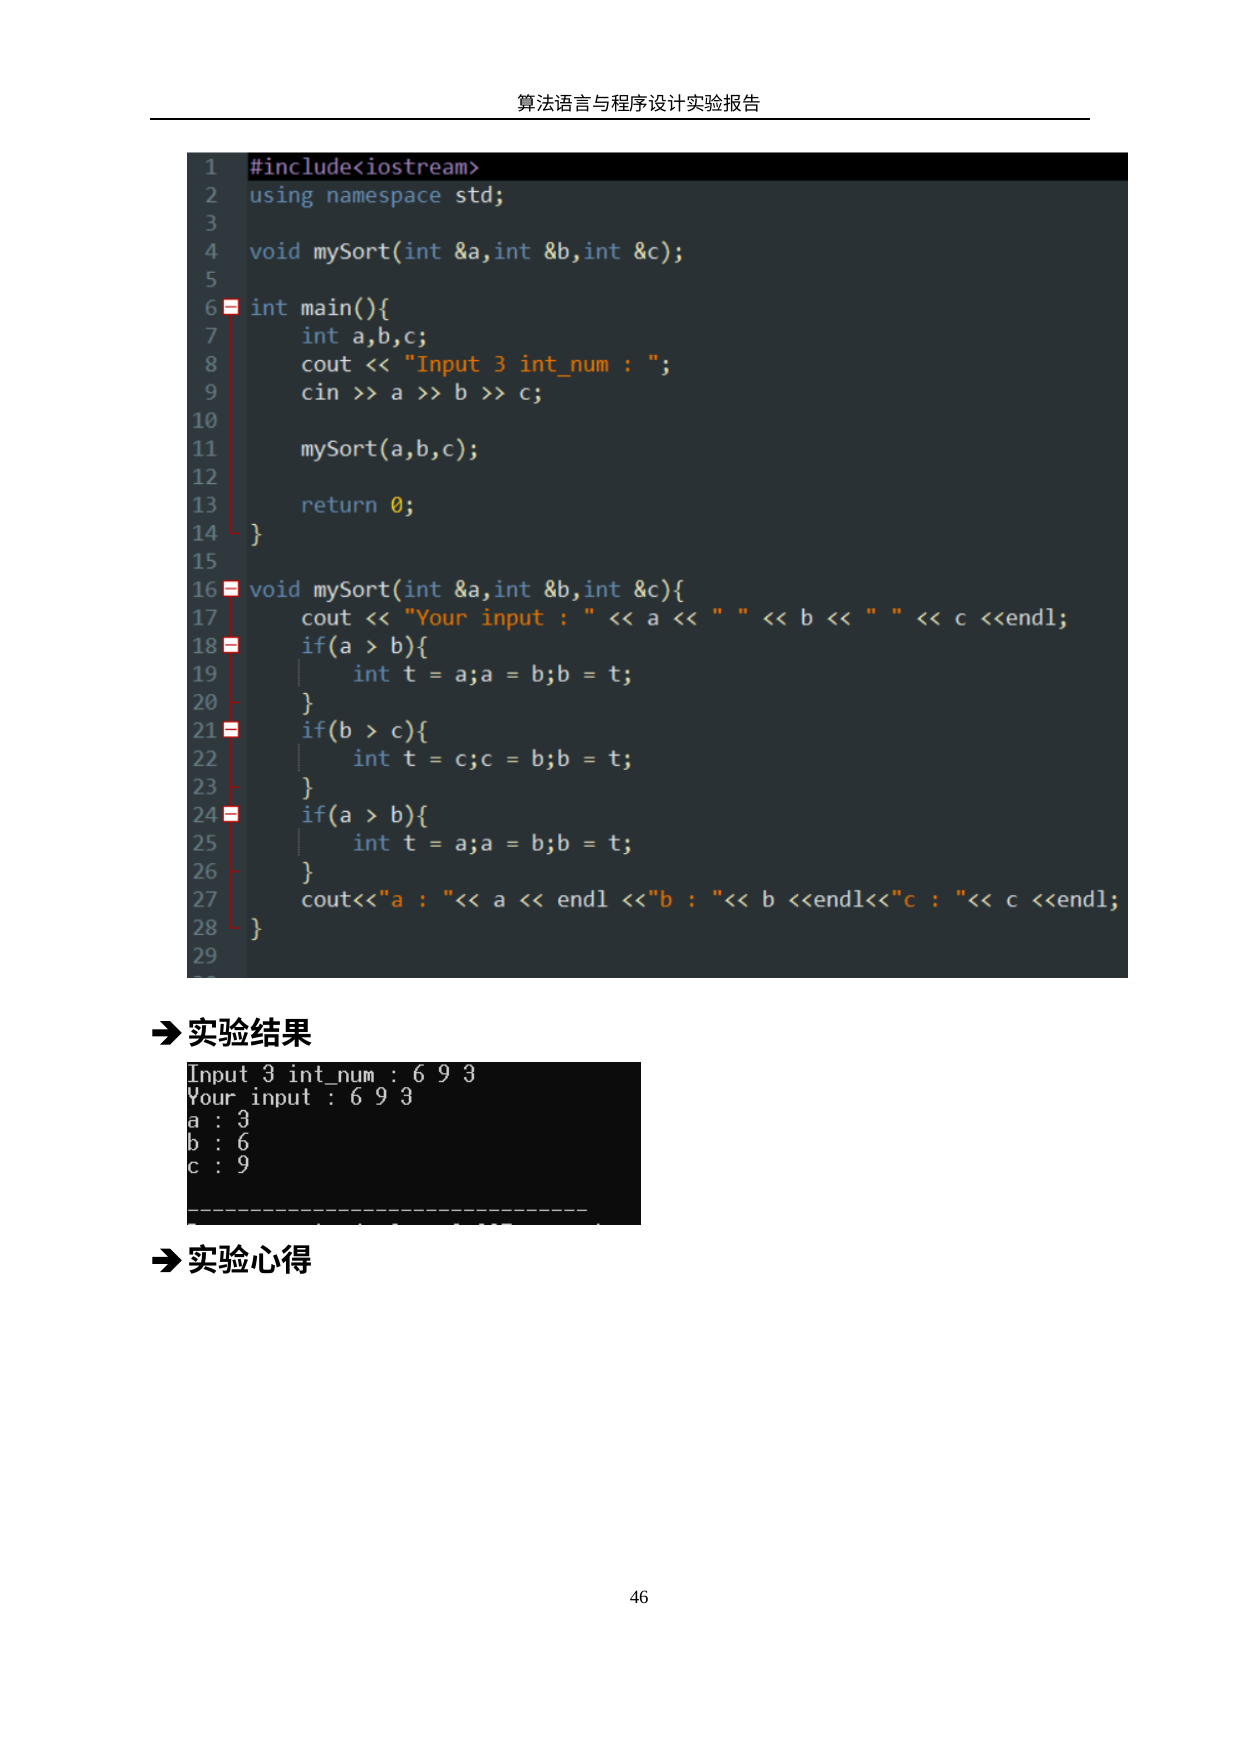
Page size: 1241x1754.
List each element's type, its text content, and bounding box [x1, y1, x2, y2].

picture [187, 152, 1128, 978]
list 实验心得 [150, 1226, 1090, 1291]
list 实验结果 [150, 998, 1090, 1063]
picture [187, 1062, 641, 1225]
